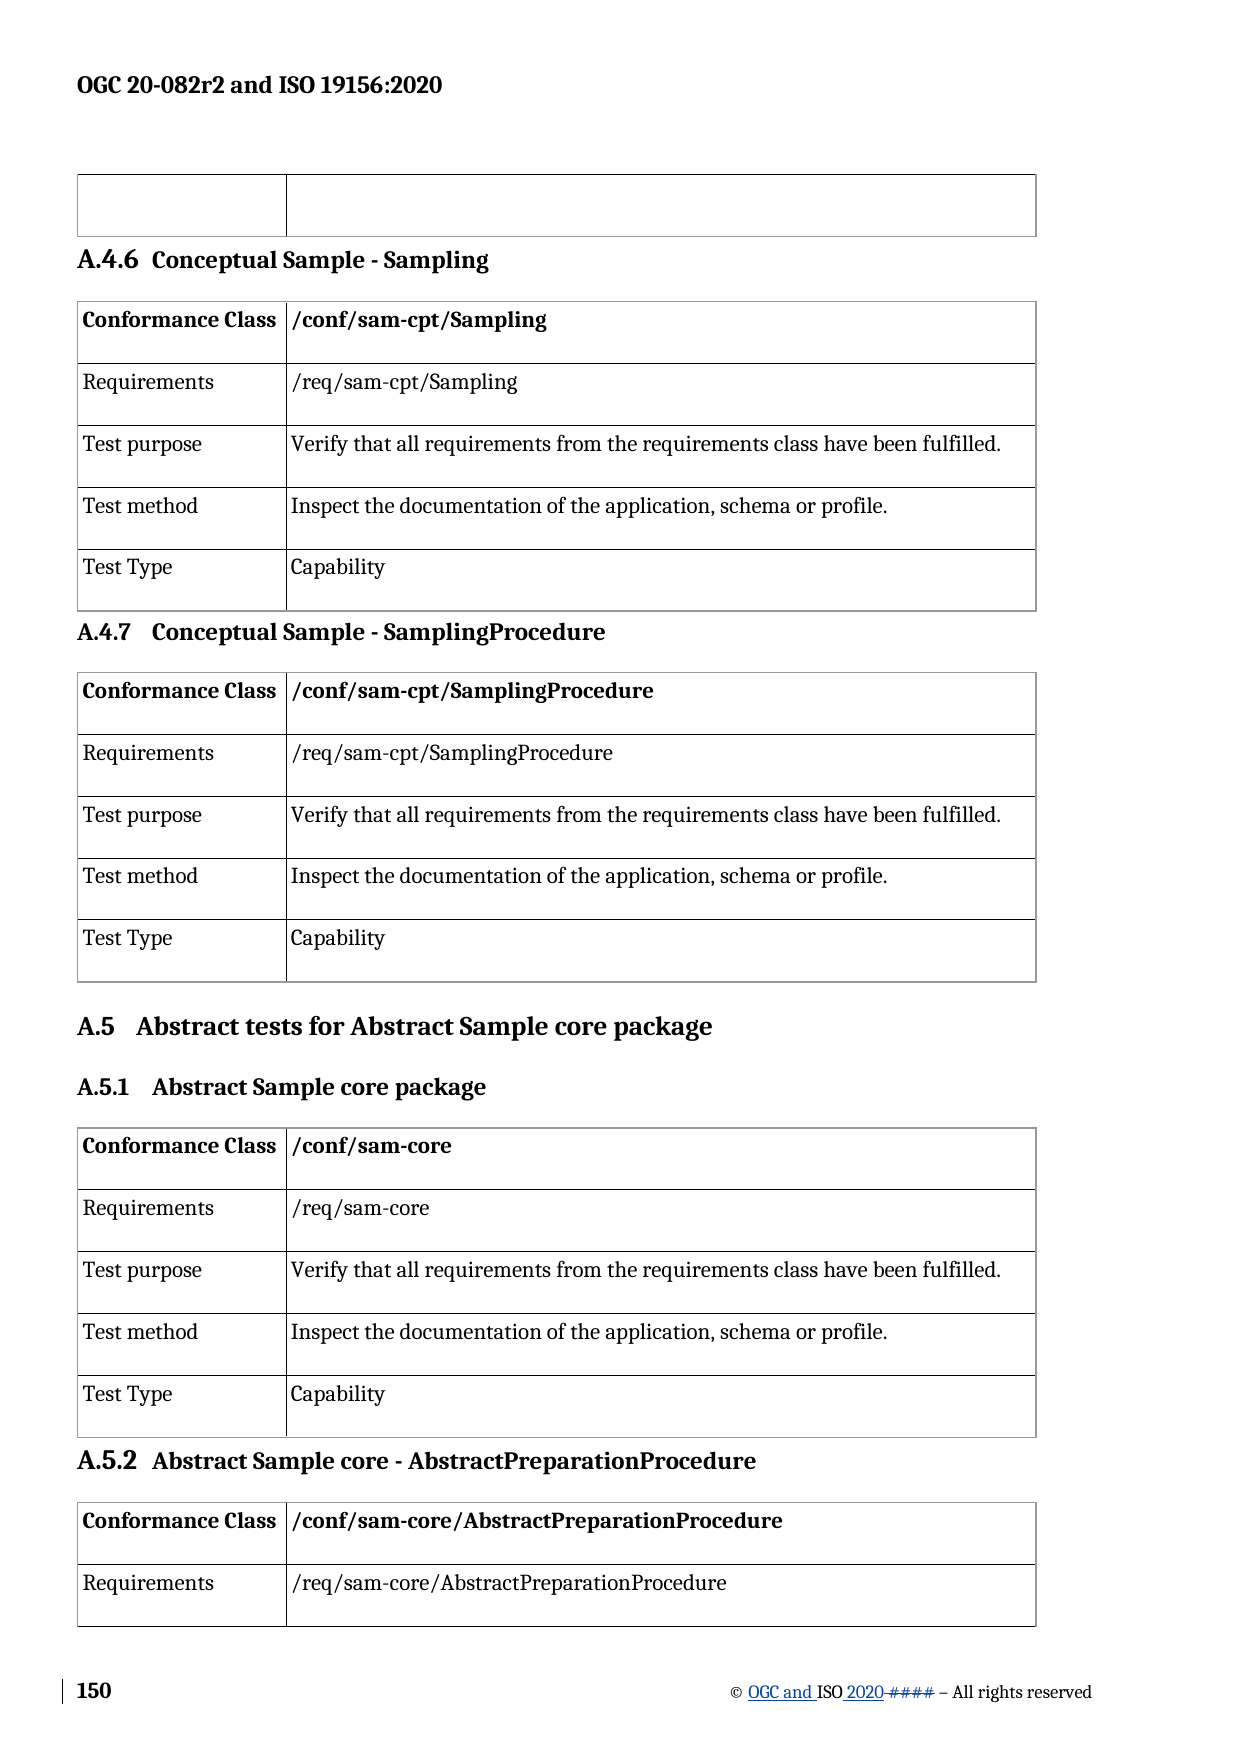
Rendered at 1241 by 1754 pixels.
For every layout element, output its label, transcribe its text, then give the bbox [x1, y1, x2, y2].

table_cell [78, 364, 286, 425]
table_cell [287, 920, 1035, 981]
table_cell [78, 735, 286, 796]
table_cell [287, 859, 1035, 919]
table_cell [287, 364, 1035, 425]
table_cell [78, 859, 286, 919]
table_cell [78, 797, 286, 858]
text Conceptual Sample - Sampling [77, 243, 1092, 276]
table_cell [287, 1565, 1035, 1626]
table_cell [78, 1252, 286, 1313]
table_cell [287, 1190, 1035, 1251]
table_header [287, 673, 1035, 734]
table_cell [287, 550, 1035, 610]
text Abstract Sample core - AbstractPreparationProcedure [77, 1444, 1092, 1477]
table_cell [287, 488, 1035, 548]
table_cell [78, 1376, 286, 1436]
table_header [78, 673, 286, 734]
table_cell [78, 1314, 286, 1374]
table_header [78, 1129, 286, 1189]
text Abstract tests for Abstract Sample core package [77, 1011, 1092, 1042]
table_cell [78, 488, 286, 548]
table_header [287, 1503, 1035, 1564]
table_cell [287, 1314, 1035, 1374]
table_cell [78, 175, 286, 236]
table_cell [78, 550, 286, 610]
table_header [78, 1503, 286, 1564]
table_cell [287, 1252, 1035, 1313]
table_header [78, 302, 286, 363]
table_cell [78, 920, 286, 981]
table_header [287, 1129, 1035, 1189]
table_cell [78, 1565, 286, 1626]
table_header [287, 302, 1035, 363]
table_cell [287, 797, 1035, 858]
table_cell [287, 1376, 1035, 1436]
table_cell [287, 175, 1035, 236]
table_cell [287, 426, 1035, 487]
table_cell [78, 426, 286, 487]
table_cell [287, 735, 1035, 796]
text Abstract Sample core package [77, 1073, 1092, 1102]
text Conceptual Sample - SamplingProcedure [77, 618, 1092, 647]
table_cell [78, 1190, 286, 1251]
